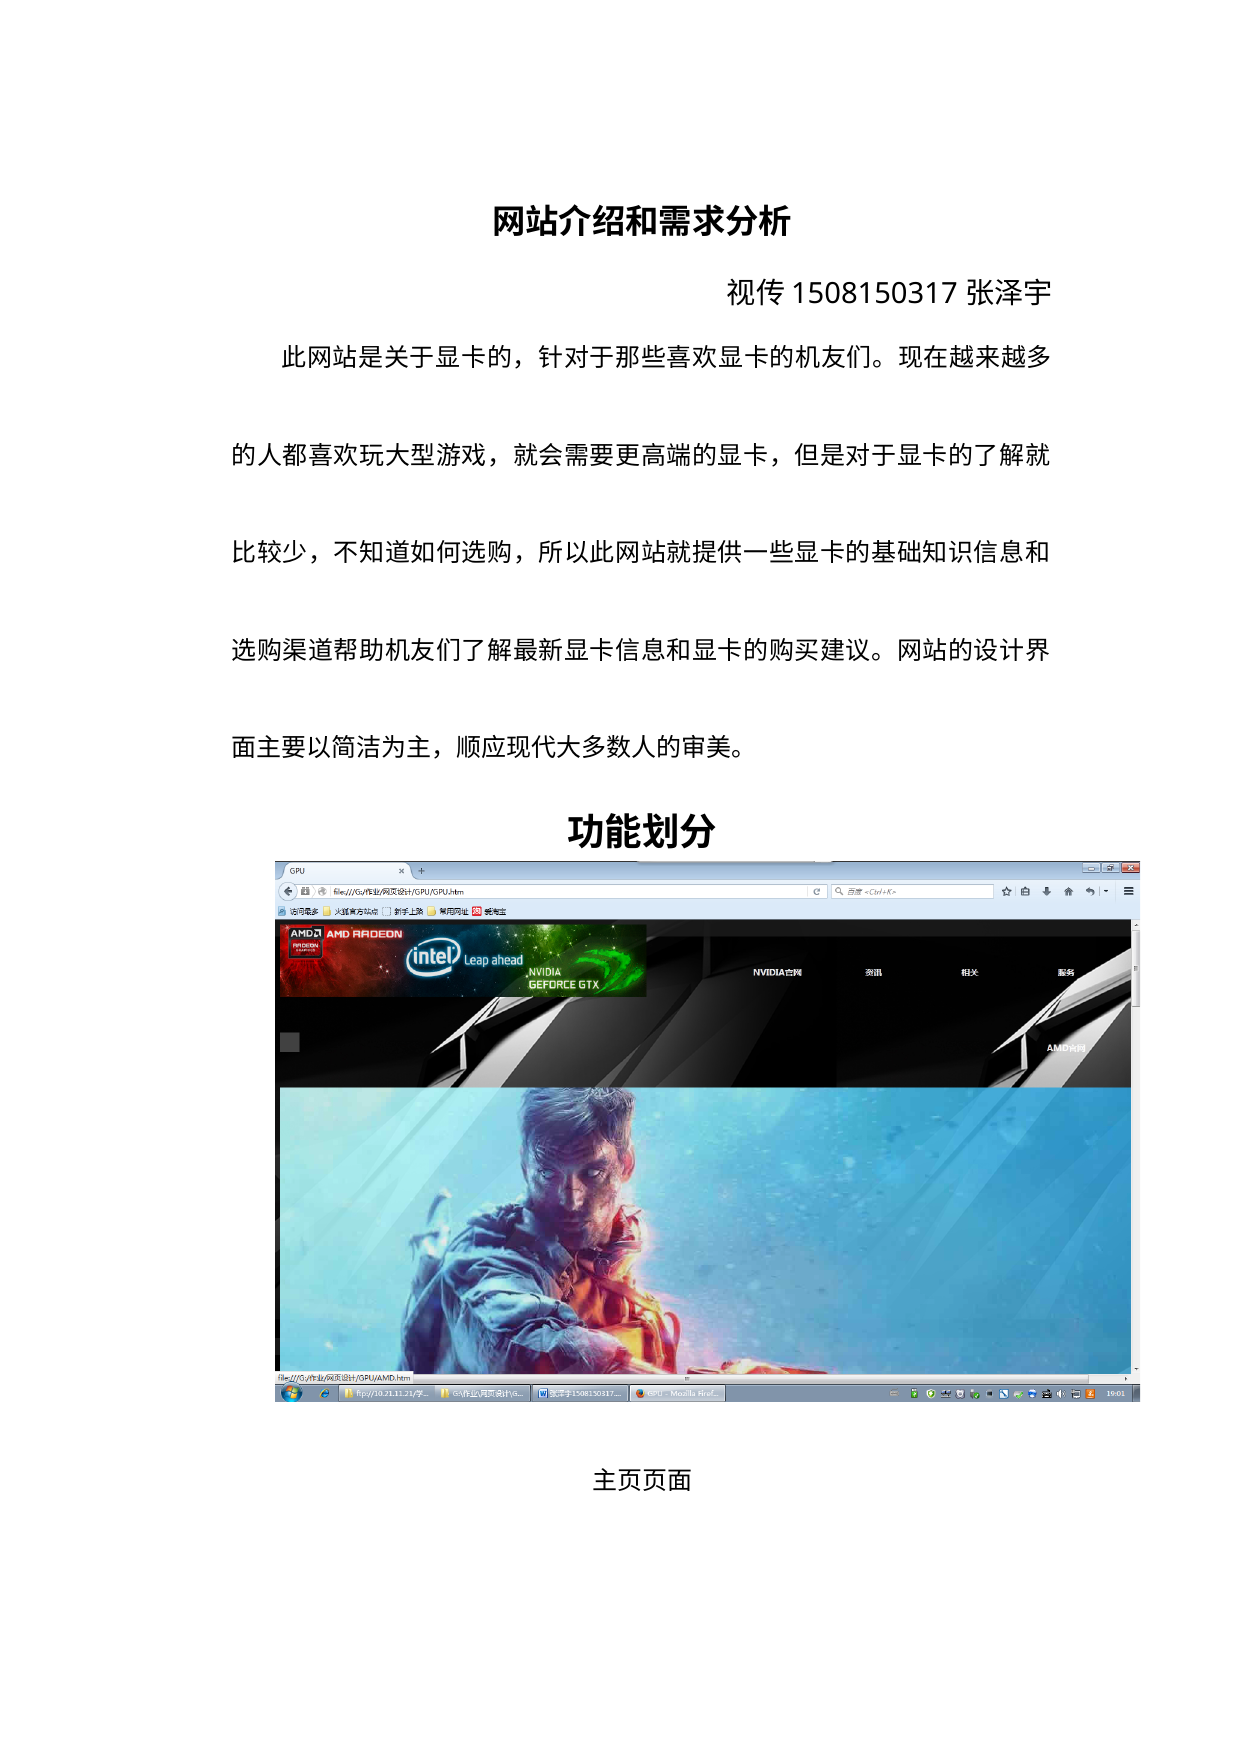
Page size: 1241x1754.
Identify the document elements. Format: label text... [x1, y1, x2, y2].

text 视传1508150317 张泽宇 [231, 258, 1053, 323]
title 网站介绍和需求分析 [231, 187, 1053, 252]
text 此网站是关于显卡的，针对于那些喜欢显卡的机友们。现在越来越多的人都喜欢玩大型游戏，就会需要更高端的显卡，但是对于显卡的了解就比较少，不知道如何选购，所以此网站就提供一些显卡的基础知识信息和选购渠道帮助机友们了解最新显卡信息和显卡的购买建议。网站的设计界面主要以简洁为主，顺应现代大多数人的审美。 [231, 323, 1053, 778]
text 功能划分 [231, 796, 1053, 861]
picture [275, 861, 1141, 1402]
